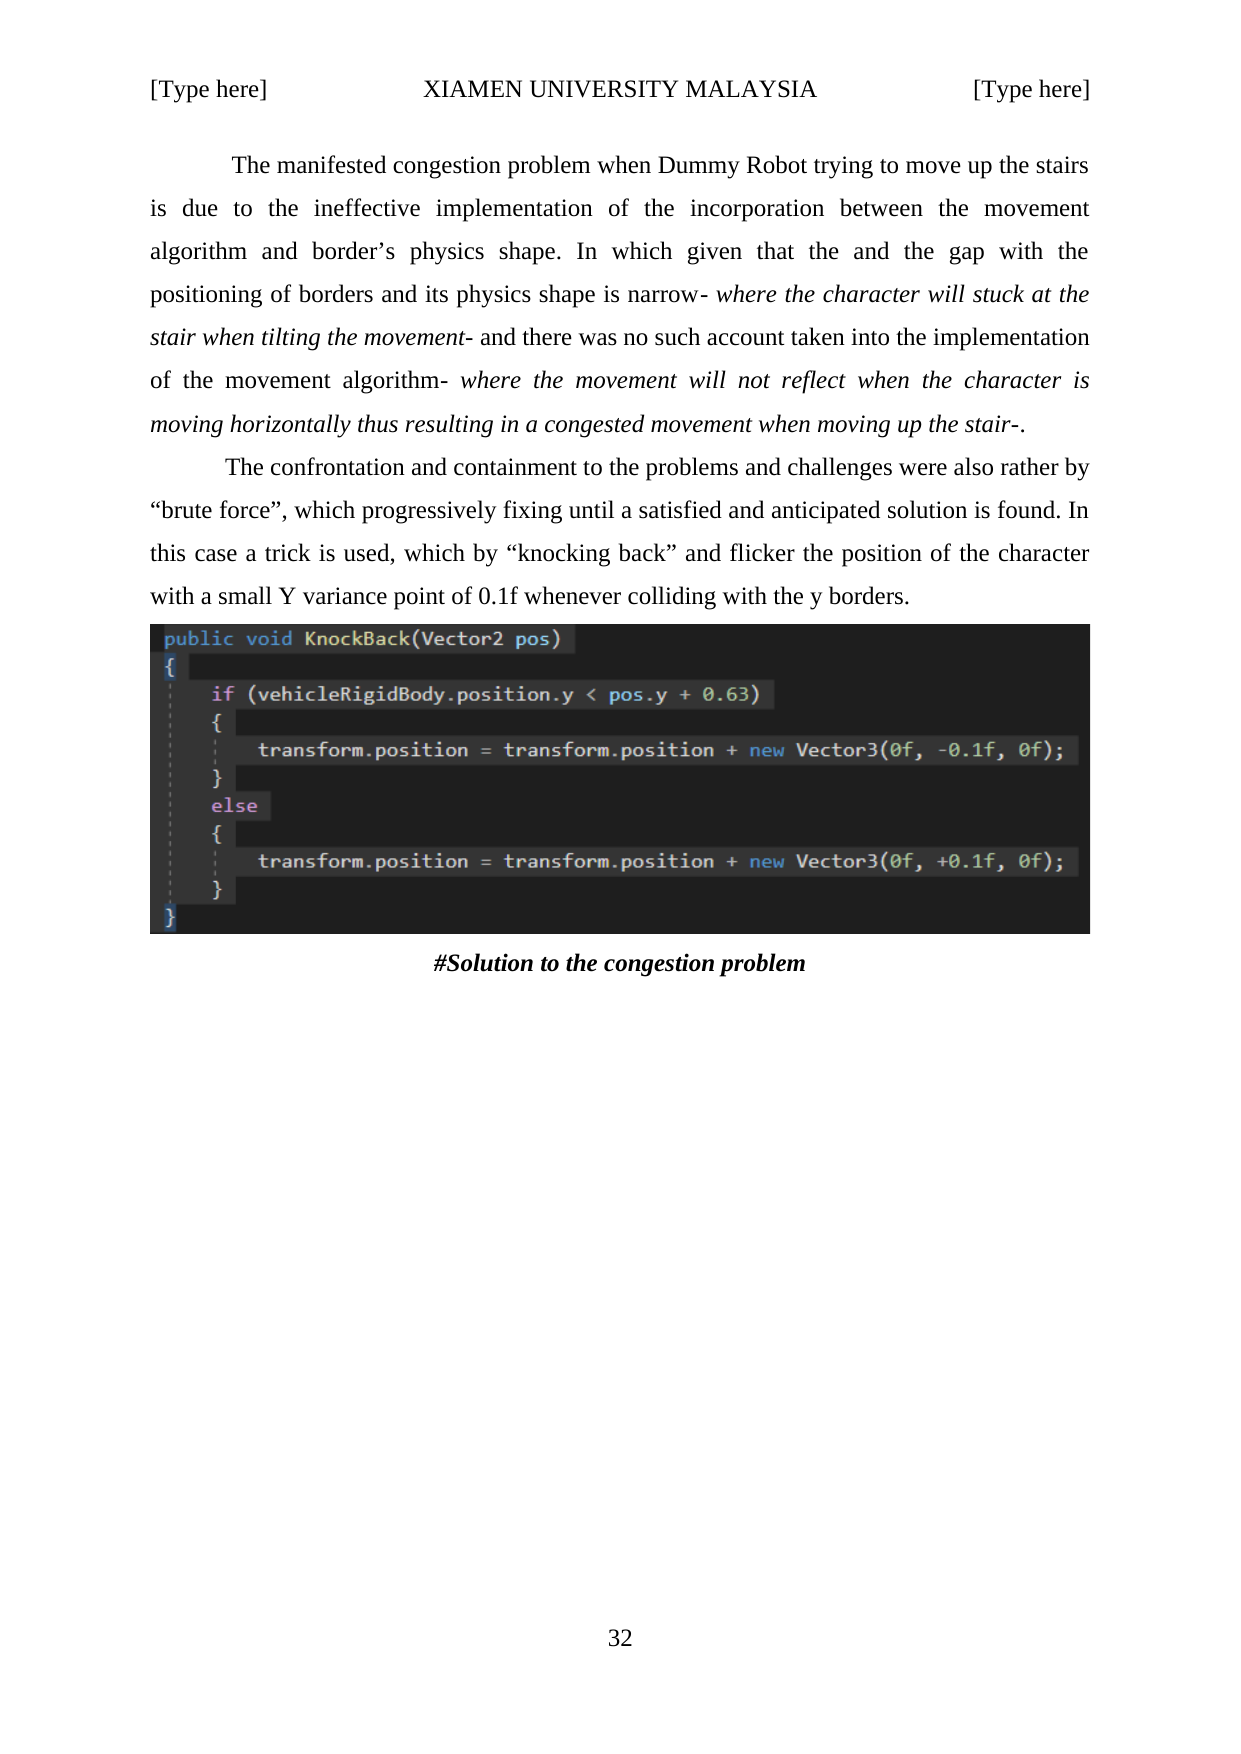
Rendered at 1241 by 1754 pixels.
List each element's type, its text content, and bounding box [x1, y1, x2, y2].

text #Solution to the congestion problem [150, 948, 1090, 977]
text The confrontation and containment to the problems and challenges were also rather by “brute force”, which progressively fixing until a satisfied and anticipated solution is found. In this case a trick is used, which by “knocking back” and flicker the position of the character with a small Y variance point of 0.1f whenever colliding with the y borders. [150, 452, 1090, 610]
text The manifested congestion problem when Dummy Robot trying to move up the stairs is due to the ineffective implementation of the incorporation between the movement algorithm and border’s physics shape. In which given that the and the gap with the positioning of borders and its physics shape is narrow- where the character will stuck at the stair when tilting the movement- and there was no such account taken into the implementation of the movement algorithm- where the movement will not reflect when the character is moving horizontally thus resulting in a congested movement when moving up the stair-. [150, 150, 1090, 437]
picture [150, 624, 1091, 934]
